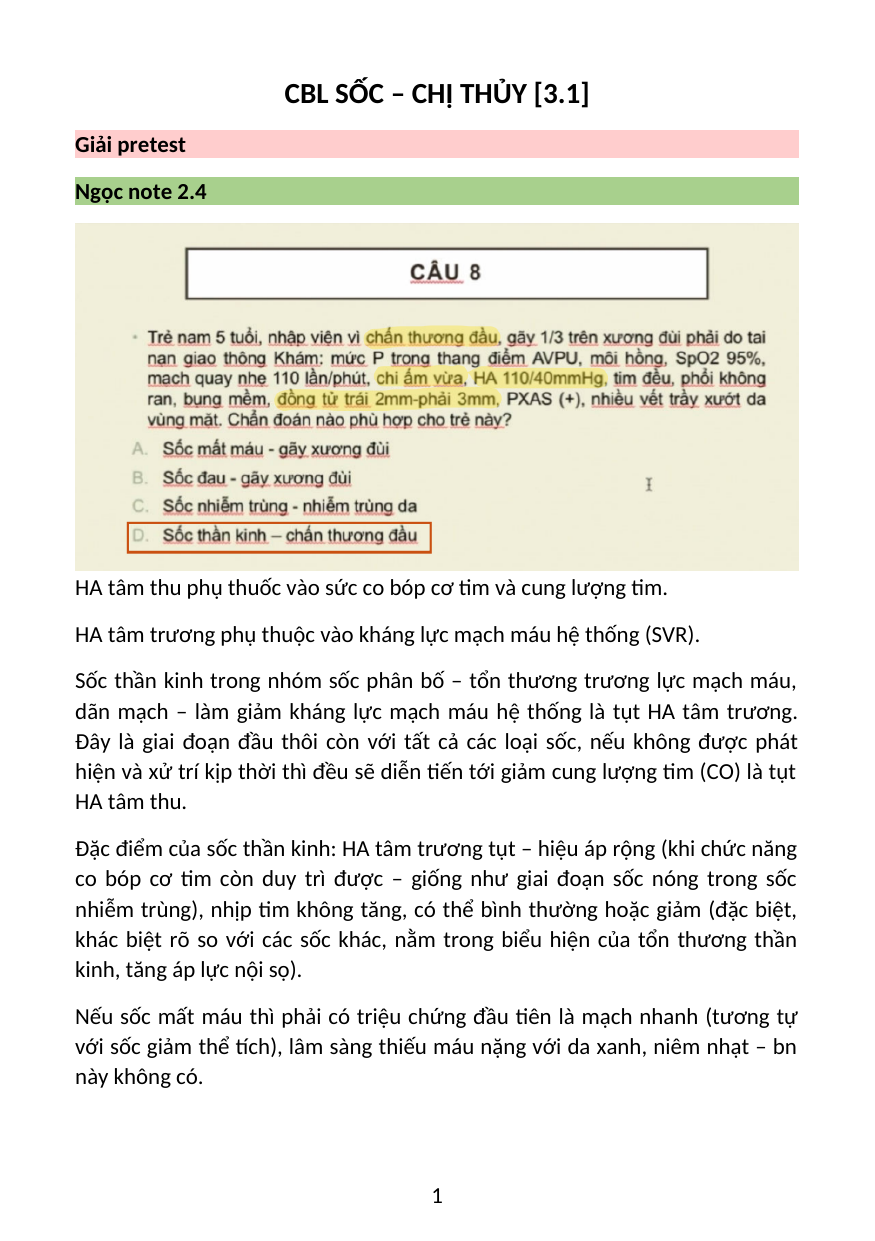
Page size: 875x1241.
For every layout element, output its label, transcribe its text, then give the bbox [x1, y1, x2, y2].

text Sốc thần kinh trong nhóm sốc phân bố – tổn thương trương lực mạch máu, dãn mạch – làm giảm kháng lực mạch máu hệ thống là tụt HA tâm trương. Đây là giai đoạn đầu thôi còn với tất cả các loại sốc, nếu không được phát hiện và xử trí kịp thời thì đều sẽ diễn tiến tới giảm cung lượng tim (CO) là tụt HA tâm thu. [75, 667, 799, 815]
text Giải pretest [75, 130, 799, 158]
text Ngọc note 2.4 [75, 177, 799, 205]
text Nếu sốc mất máu thì phải có triệu chứng đầu tiên là mạch nhanh (tương tự với sốc giảm thể tích), lâm sàng thiếu máu nặng với da xanh, niêm nhạt – bn này không có. [75, 1002, 799, 1090]
text CBL SỐC – CHỊ THỦY [3.1] [75, 75, 799, 111]
text HA tâm trương phụ thuộc vào kháng lực mạch máu hệ thống (SVR). [75, 620, 799, 648]
text HA tâm thu phụ thuốc vào sức co bóp cơ tim và cung lượng tim. [75, 571, 799, 601]
text Đặc điểm của sốc thần kinh: HA tâm trương tụt – hiệu áp rộng (khi chức năng co bóp cơ tim còn duy trì được – giống như giai đoạn sốc nóng trong sốc nhiễm trùng), nhịp tim không tăng, có thể bình thường hoặc giảm (đặc biệt, khác biệt rõ so với các sốc khác, nằm trong biểu hiện của tổn thương thần kinh, tăng áp lực nội sọ). [75, 834, 799, 983]
picture [75, 223, 799, 571]
